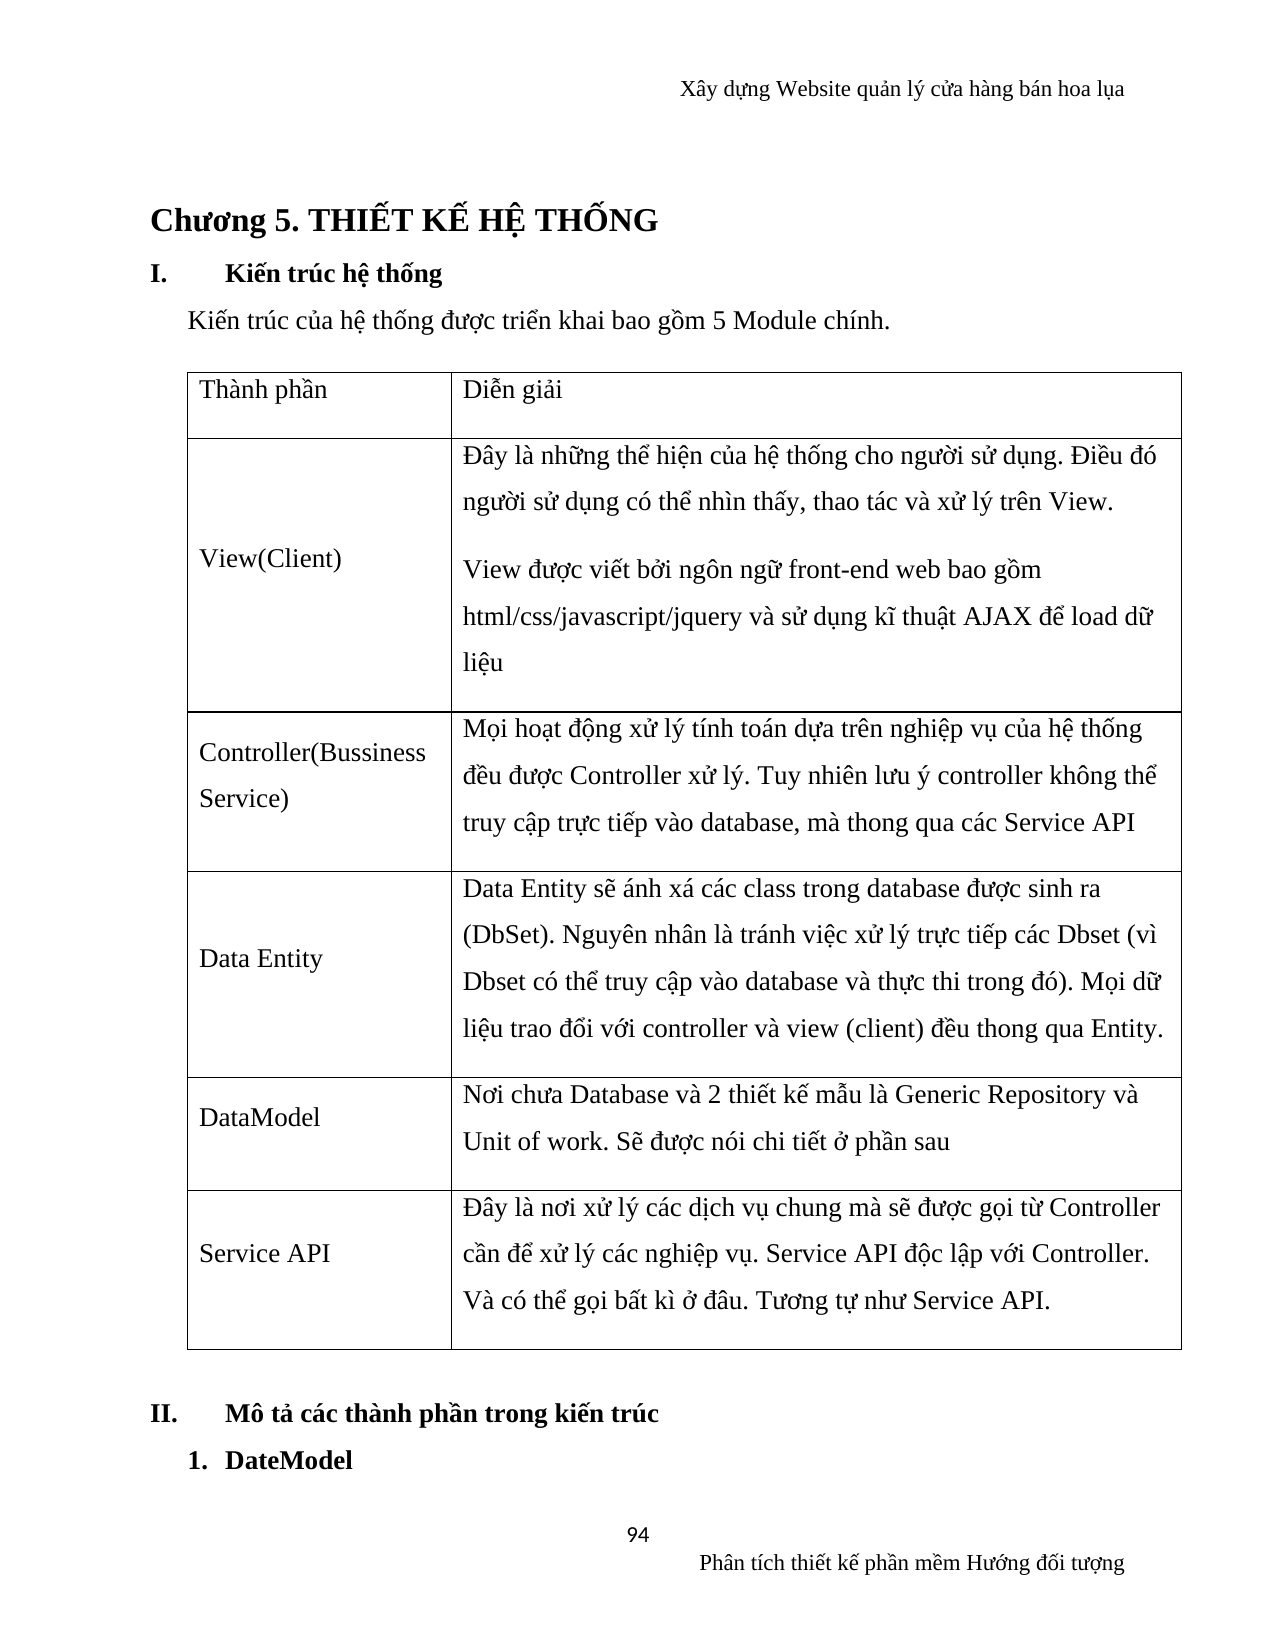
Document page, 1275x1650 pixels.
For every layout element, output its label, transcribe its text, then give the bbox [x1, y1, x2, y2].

list Kiến trúc hệ thống [150, 257, 1125, 289]
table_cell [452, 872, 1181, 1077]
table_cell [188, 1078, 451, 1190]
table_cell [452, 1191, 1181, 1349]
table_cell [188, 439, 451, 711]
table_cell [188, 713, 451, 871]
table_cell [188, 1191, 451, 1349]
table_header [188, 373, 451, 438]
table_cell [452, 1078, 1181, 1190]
list Kiến trúc của hệ thống được triển khai bao gồm 5 Module chính. [150, 304, 1125, 335]
list DateModel [187, 1444, 1125, 1475]
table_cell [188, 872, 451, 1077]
list Mô tả các thành phần trong kiến trúc [150, 1397, 1125, 1428]
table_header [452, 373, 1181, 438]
subtitle Chương 5. THIẾT KẾ HỆ THỐNG [150, 200, 1125, 238]
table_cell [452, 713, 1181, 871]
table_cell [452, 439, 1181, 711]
